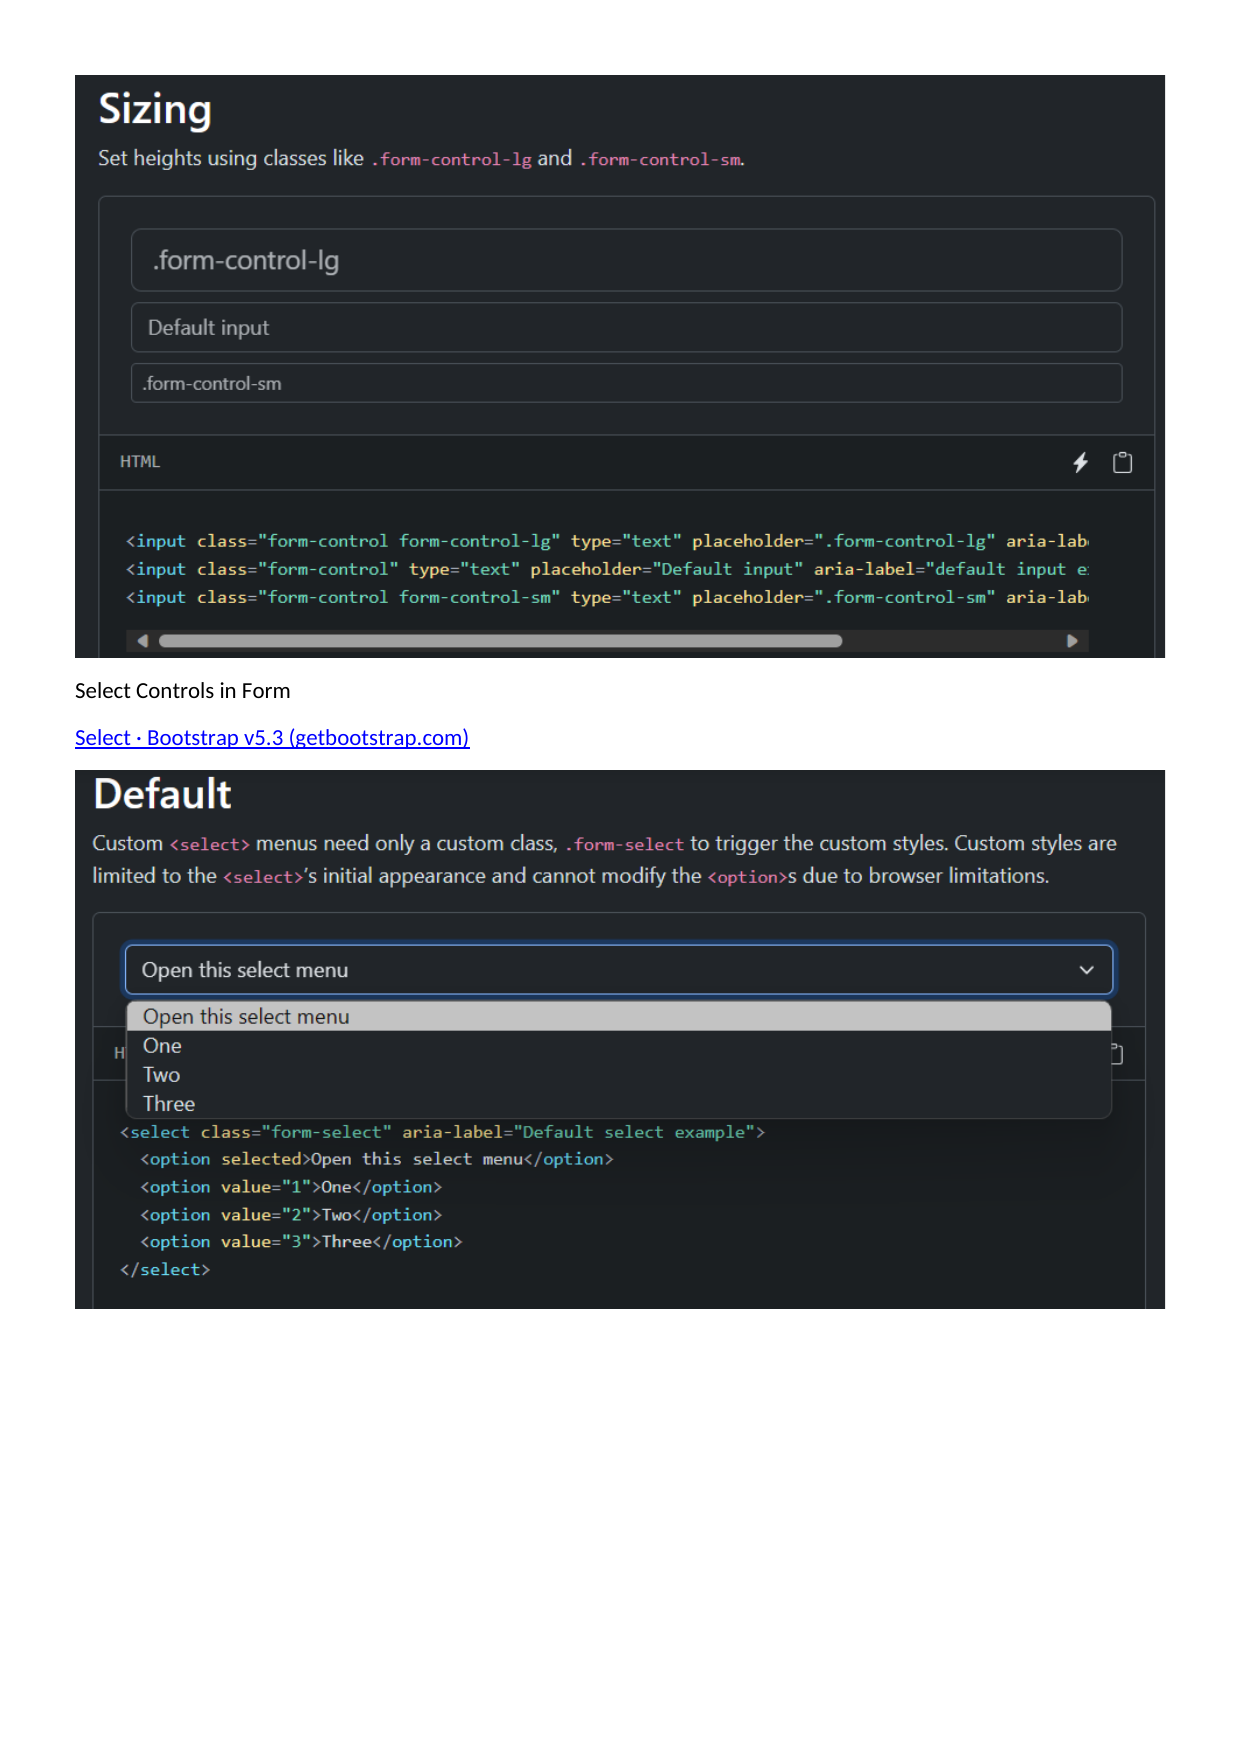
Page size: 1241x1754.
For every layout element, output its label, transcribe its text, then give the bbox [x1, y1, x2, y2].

picture [75, 75, 1166, 658]
picture [75, 770, 1166, 1309]
text Select · Bootstrap v5.3 (getbootstrap.com) [75, 723, 1165, 751]
text Select Controls in Form [75, 676, 1165, 704]
